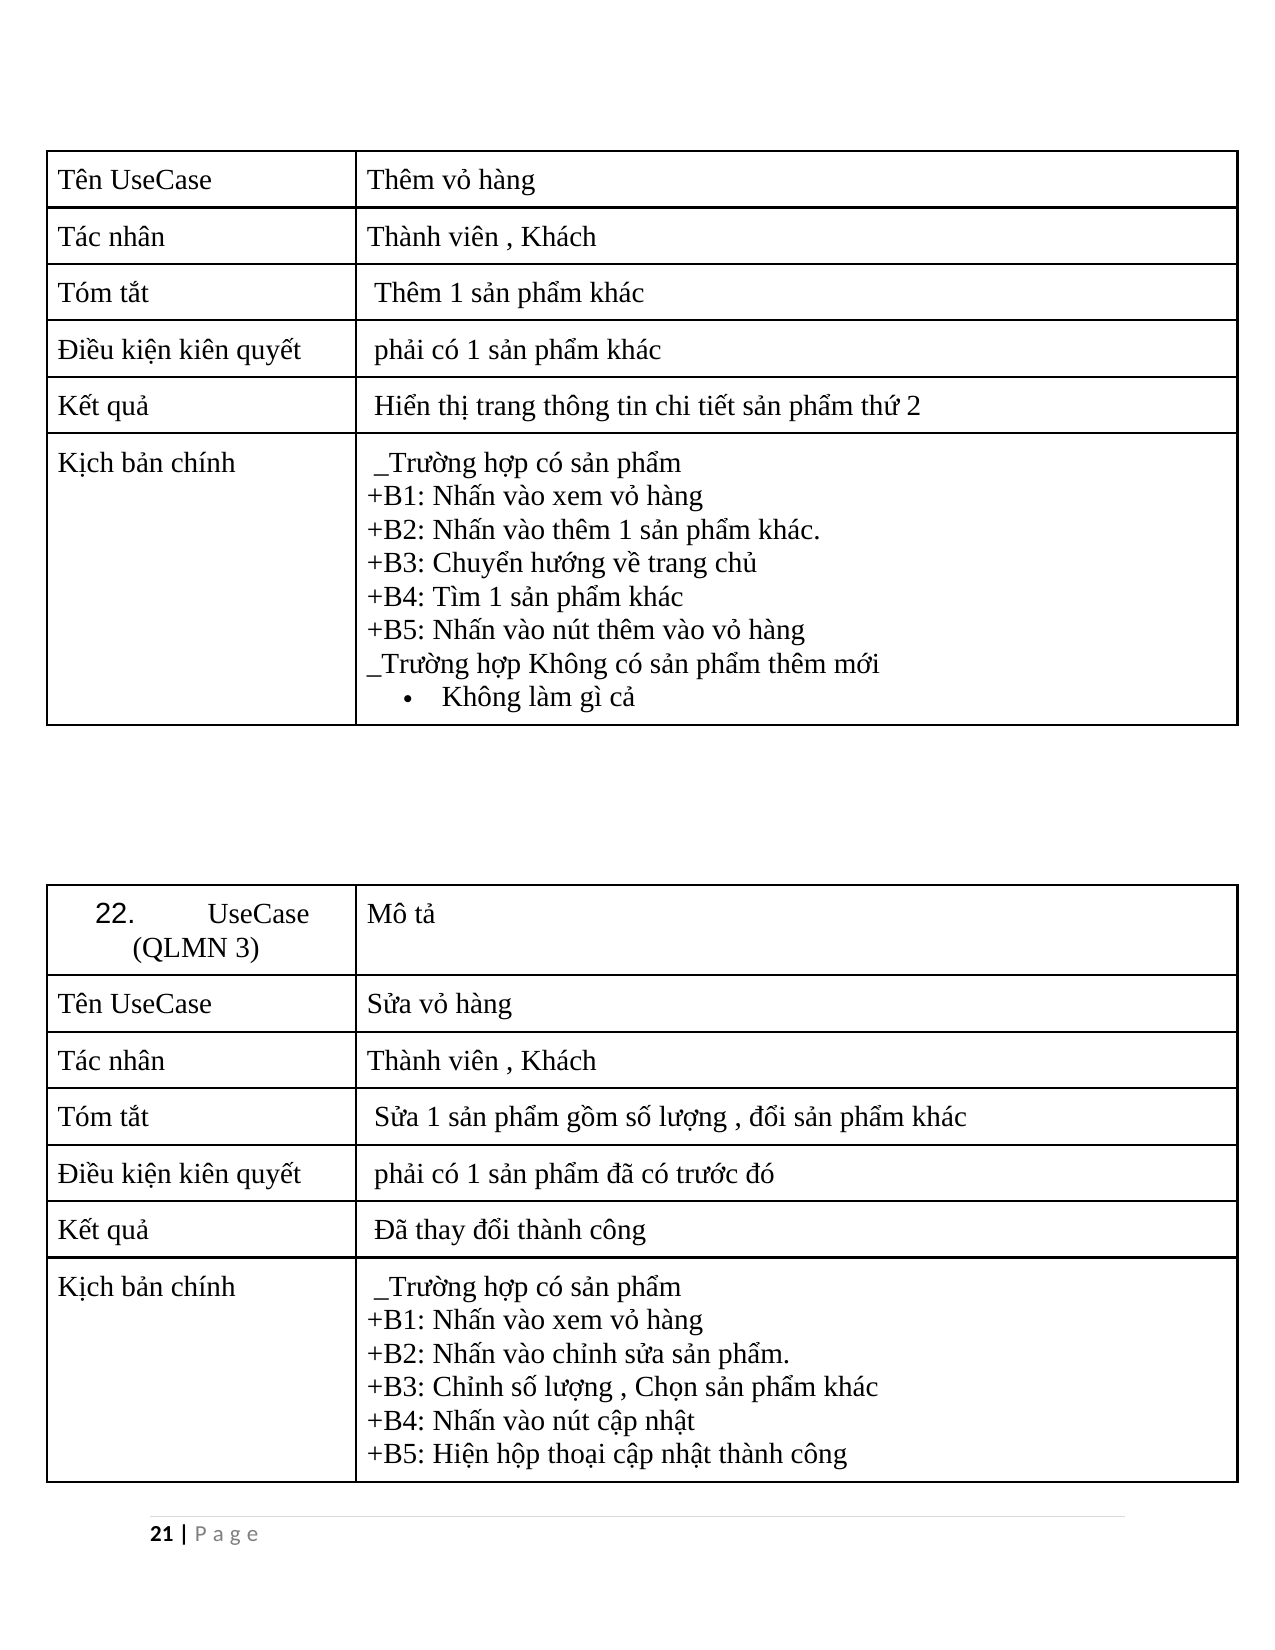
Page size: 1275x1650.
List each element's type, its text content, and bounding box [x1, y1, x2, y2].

table_cell phải có 1 sản phẩm khác [357, 321, 1236, 376]
table_cell Thêm vỏ hàng [357, 152, 1236, 206]
table_cell Thành viên , Khách [357, 1033, 1236, 1087]
table_header Mô tả [357, 886, 1236, 974]
table_cell Kịch bản chính [48, 1259, 355, 1481]
table_cell Kết quả [48, 378, 355, 432]
table_cell Đã thay đổi thành công [357, 1202, 1236, 1256]
table_cell Tác nhân [48, 1033, 355, 1087]
table_cell Sửa 1 sản phẩm gồm số lượng , đổi sản phẩm khác [357, 1089, 1236, 1143]
table_cell Tác nhân [48, 209, 355, 263]
table_cell Tóm tắt [48, 265, 355, 319]
table_cell Điều kiện kiên quyết [48, 1146, 355, 1200]
table_cell Tóm tắt [48, 1089, 355, 1143]
table_header UseCase (QLMN 3) [48, 886, 355, 974]
table_cell Sửa vỏ hàng [357, 976, 1236, 1031]
table_cell phải có 1 sản phẩm đã có trước đó [357, 1146, 1236, 1200]
table_cell Điều kiện kiên quyết [48, 321, 355, 376]
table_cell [357, 1259, 1236, 1481]
table_cell Kịch bản chính [48, 434, 355, 723]
table_cell _Trường hợp có sản phẩm +B1: Nhấn vào xem vỏ hàng +B2: Nhấn vào thêm 1 sản phẩm khác. +B3: Chuyển hướng về trang chủ +B4: Tìm 1 sản phẩm khác +B5: Nhấn vào nút thêm vào vỏ hàng _Trường hợp Không có sản phẩm thêm mới Không làm gì cả [357, 434, 1236, 723]
table_cell Kết quả [48, 1202, 355, 1256]
table_cell Hiển thị trang thông tin chi tiết sản phẩm thứ 2 [357, 378, 1236, 432]
table_cell Tên UseCase [48, 152, 355, 206]
table_cell Thêm 1 sản phẩm khác [357, 265, 1236, 319]
table_cell Thành viên , Khách [357, 209, 1236, 263]
table_cell Tên UseCase [48, 976, 355, 1031]
